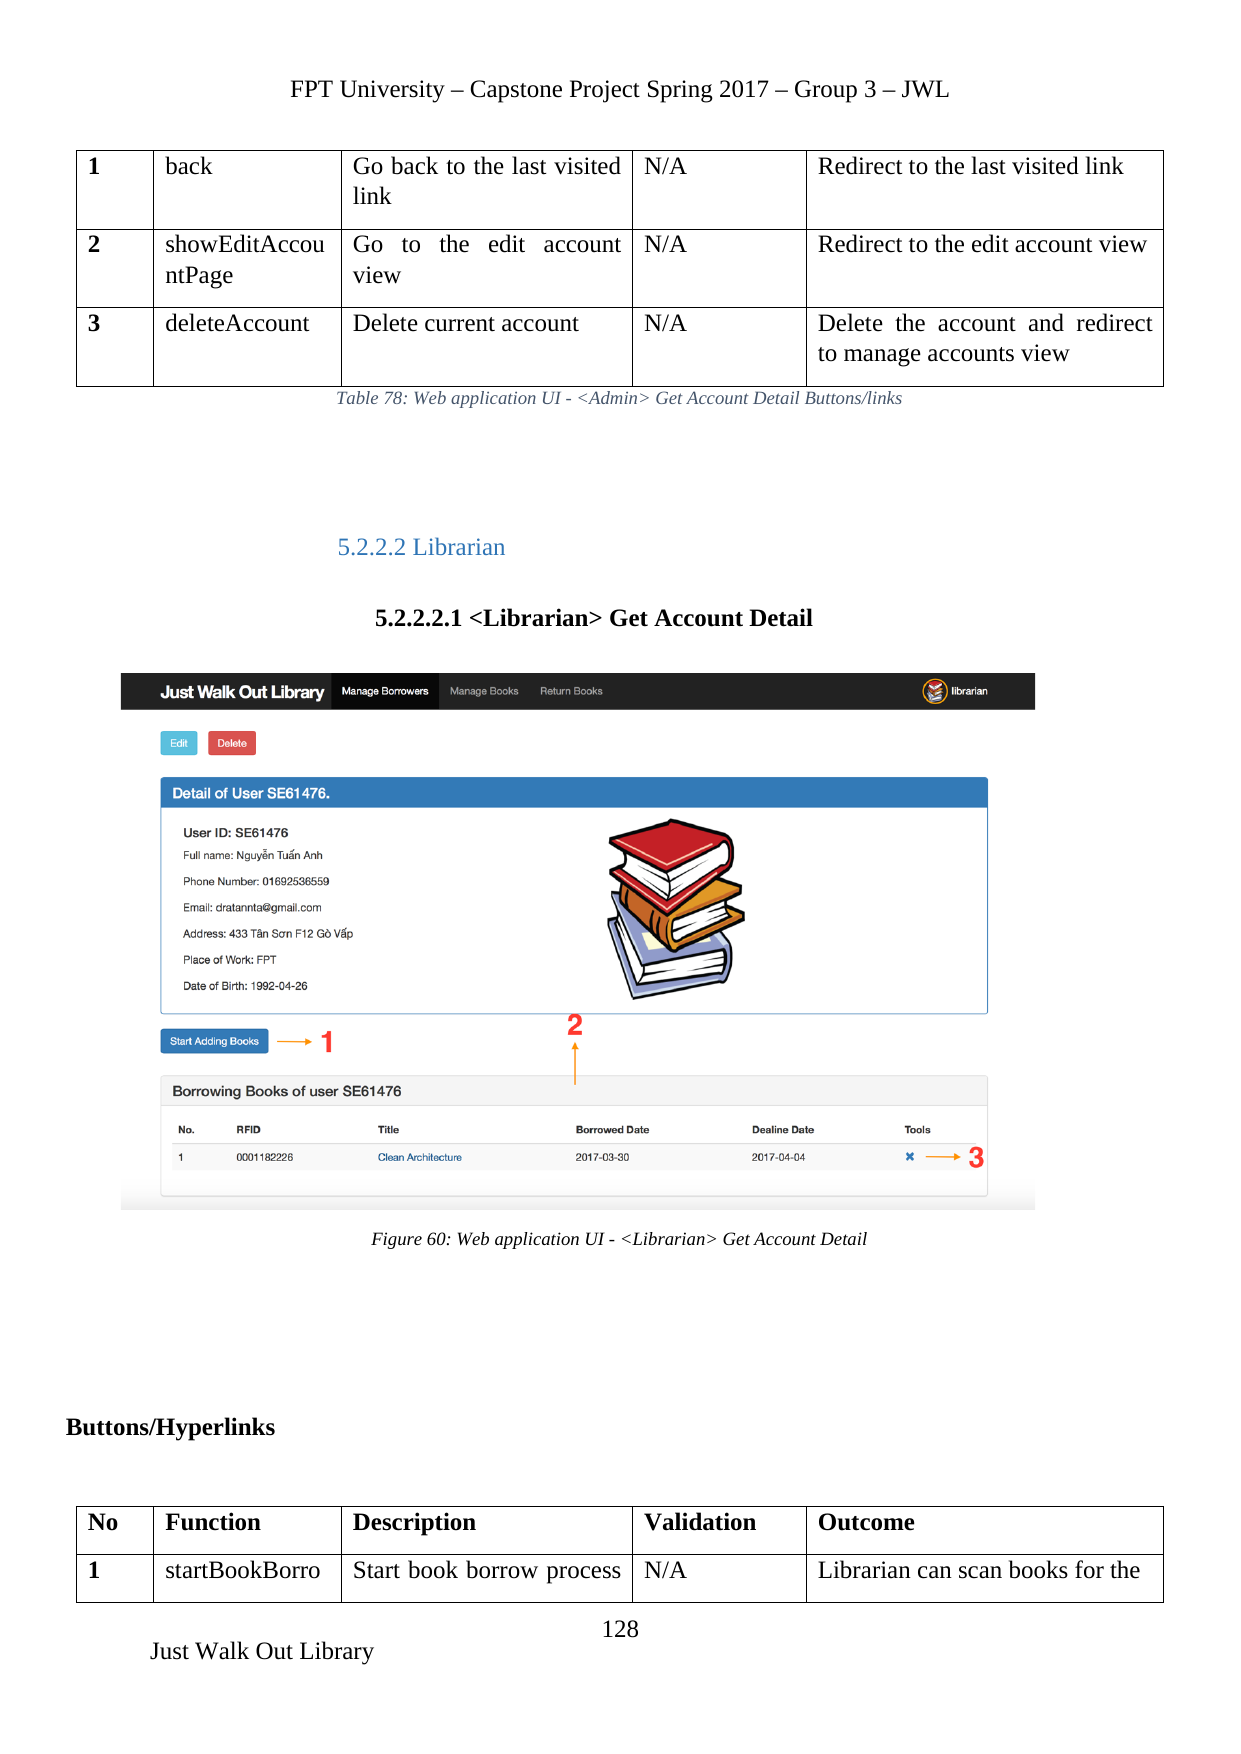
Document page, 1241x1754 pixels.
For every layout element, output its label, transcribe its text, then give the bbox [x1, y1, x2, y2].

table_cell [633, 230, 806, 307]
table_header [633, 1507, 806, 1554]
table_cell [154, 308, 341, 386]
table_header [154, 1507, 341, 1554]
subtitle <Librarian> Get Account Detail [375, 603, 1090, 631]
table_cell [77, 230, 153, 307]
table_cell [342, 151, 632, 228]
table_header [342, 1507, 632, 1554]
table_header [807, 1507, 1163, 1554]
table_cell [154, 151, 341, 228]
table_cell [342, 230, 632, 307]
text Buttons/Hyperlinks [66, 1412, 1090, 1440]
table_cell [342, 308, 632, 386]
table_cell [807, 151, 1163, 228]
picture [120, 673, 1035, 1210]
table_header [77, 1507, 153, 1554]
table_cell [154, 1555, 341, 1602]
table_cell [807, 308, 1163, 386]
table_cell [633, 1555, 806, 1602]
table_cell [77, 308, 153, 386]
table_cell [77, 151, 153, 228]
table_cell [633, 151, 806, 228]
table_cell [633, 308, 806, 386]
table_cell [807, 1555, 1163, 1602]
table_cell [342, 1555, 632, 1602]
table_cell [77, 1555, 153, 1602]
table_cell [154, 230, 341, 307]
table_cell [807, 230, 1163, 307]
subtitle Librarian [337, 532, 1090, 560]
